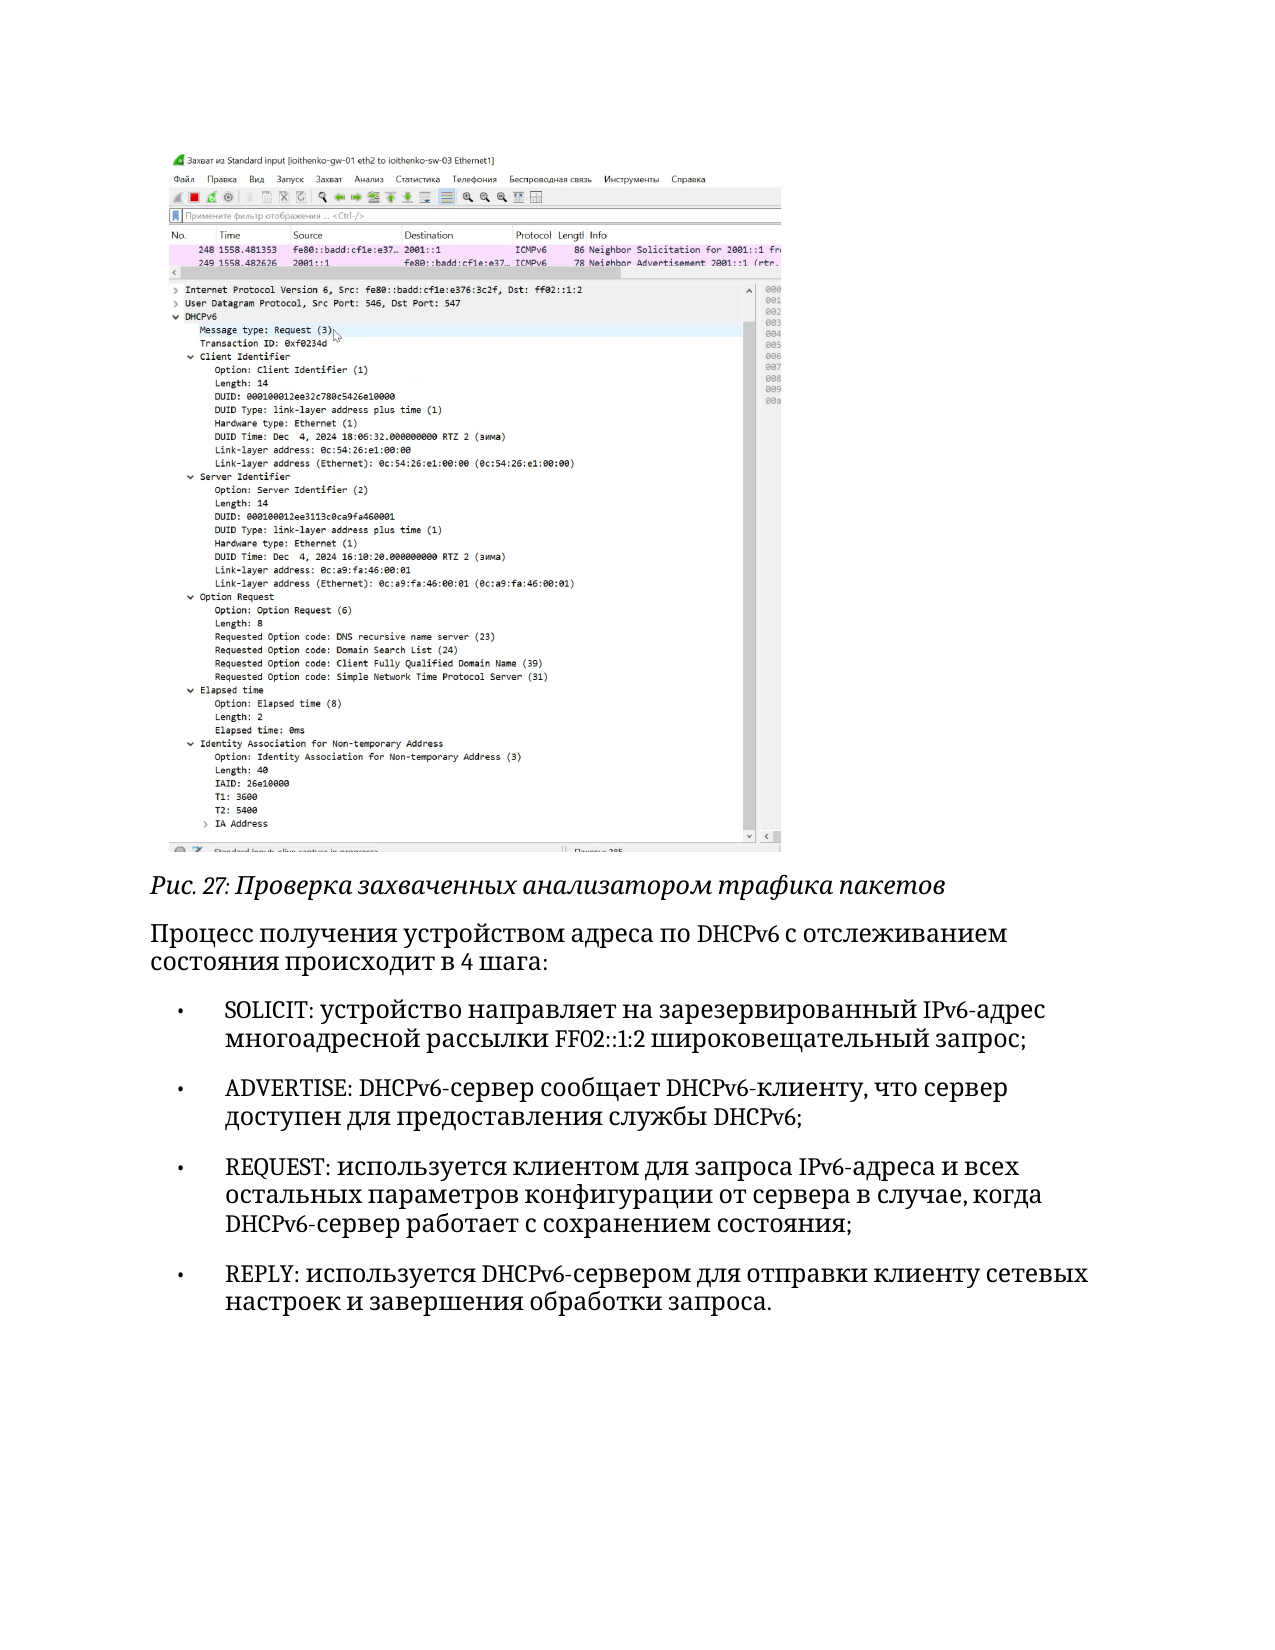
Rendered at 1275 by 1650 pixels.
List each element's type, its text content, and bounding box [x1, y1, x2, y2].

list SOLICIT: устройство направляет на зарезервированный IPv6-адрес многоадресной рассылки FF02::1:2 широковещательный запрос; [175, 996, 1125, 1053]
list REQUEST: используется клиентом для запроса IPv6-адреса и всех остальных параметров конфигурации от сервера в случае, когда DHCPv6-сервер работает с сохранением состояния; [175, 1152, 1125, 1239]
text Процесс получения устройством адреса по DHCPv6 с отслеживанием состояния происходит в 4 шага: [150, 919, 1125, 977]
picture [168, 150, 782, 852]
list REPLY: используется DHCPv6-сервером для отправки клиенту сетевых настроек и завершения обработки запроса. [175, 1259, 1125, 1317]
list ADVERTISE: DHCPv6-сервер сообщает DHCPv6-клиенту, что сервер доступен для предоставления службы DHCPv6; [175, 1074, 1125, 1132]
text Рис. 27: Проверка захваченных анализатором трафика пакетов [150, 872, 1125, 901]
